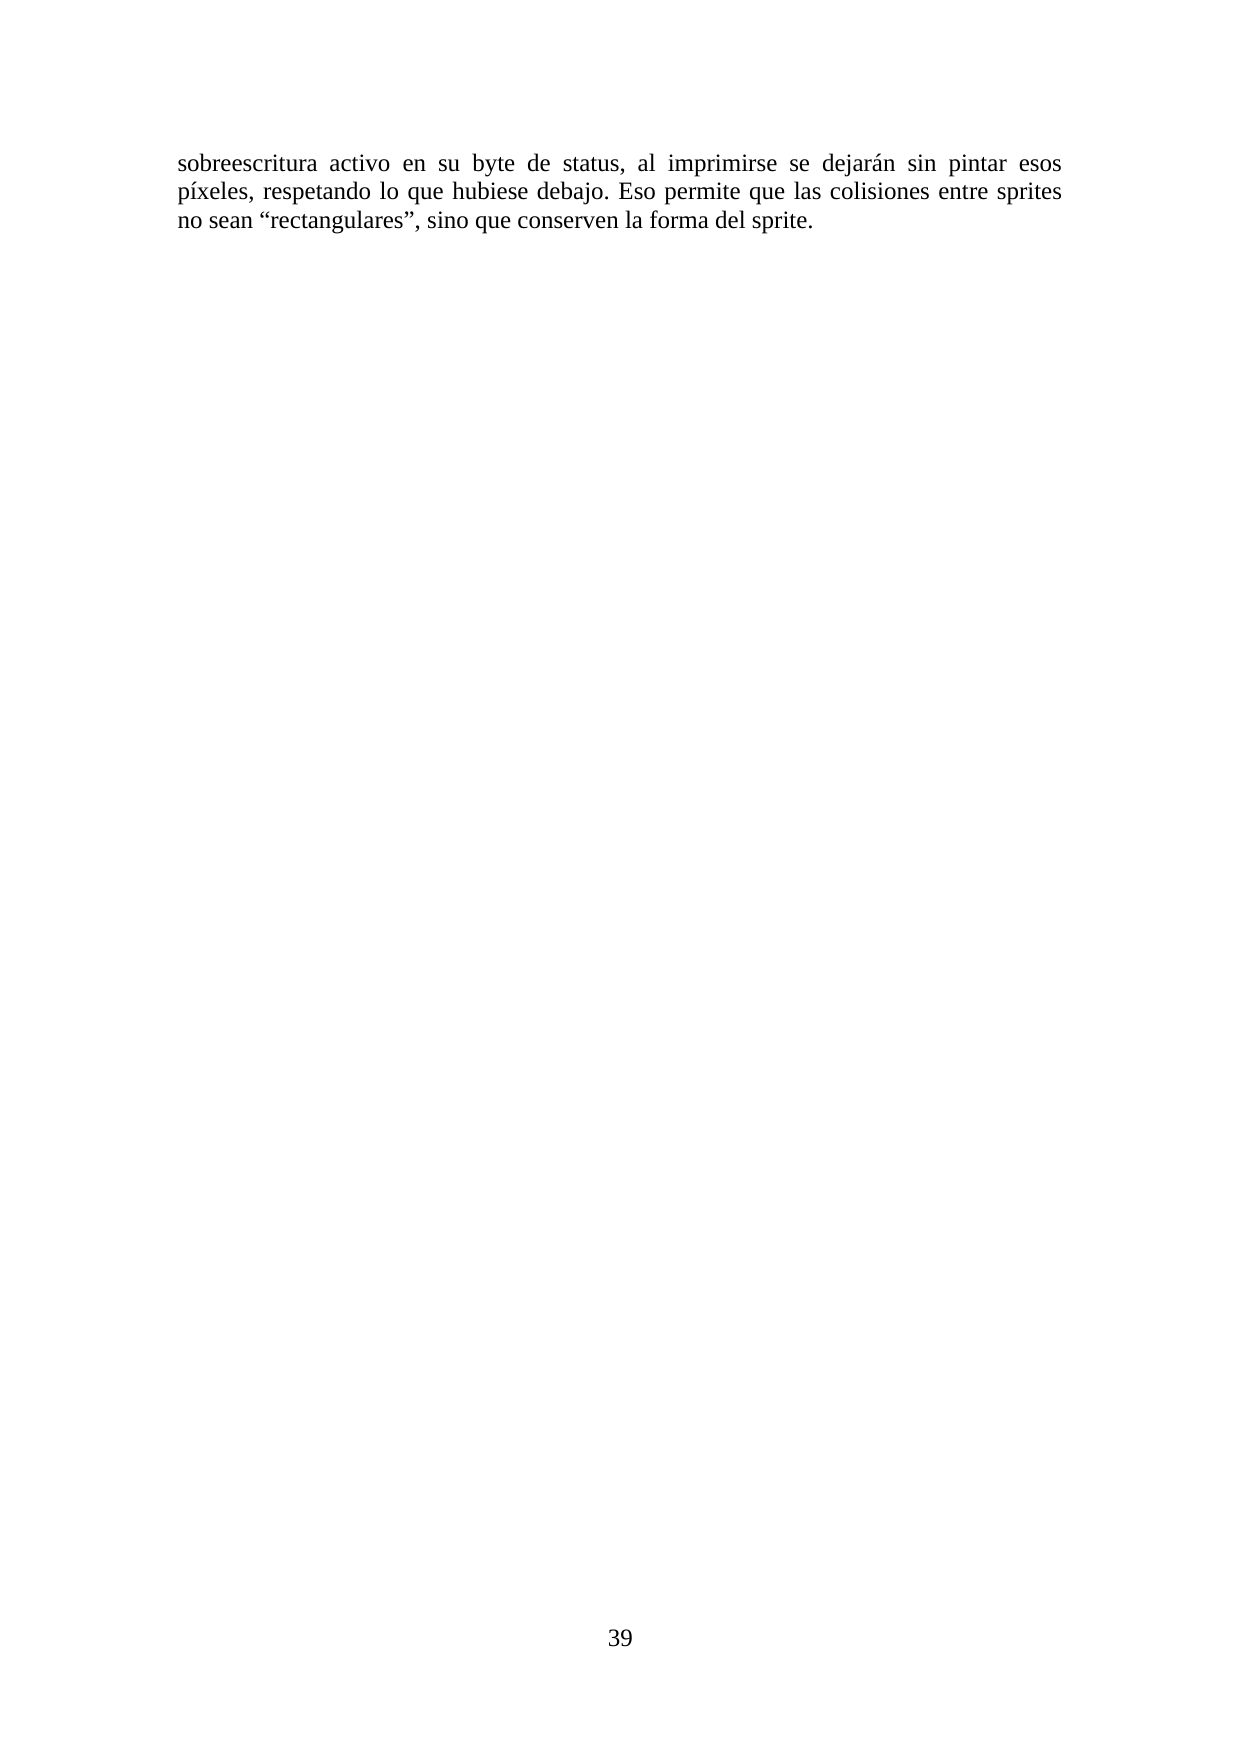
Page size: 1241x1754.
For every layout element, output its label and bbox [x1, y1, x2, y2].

text [177, 148, 1063, 234]
